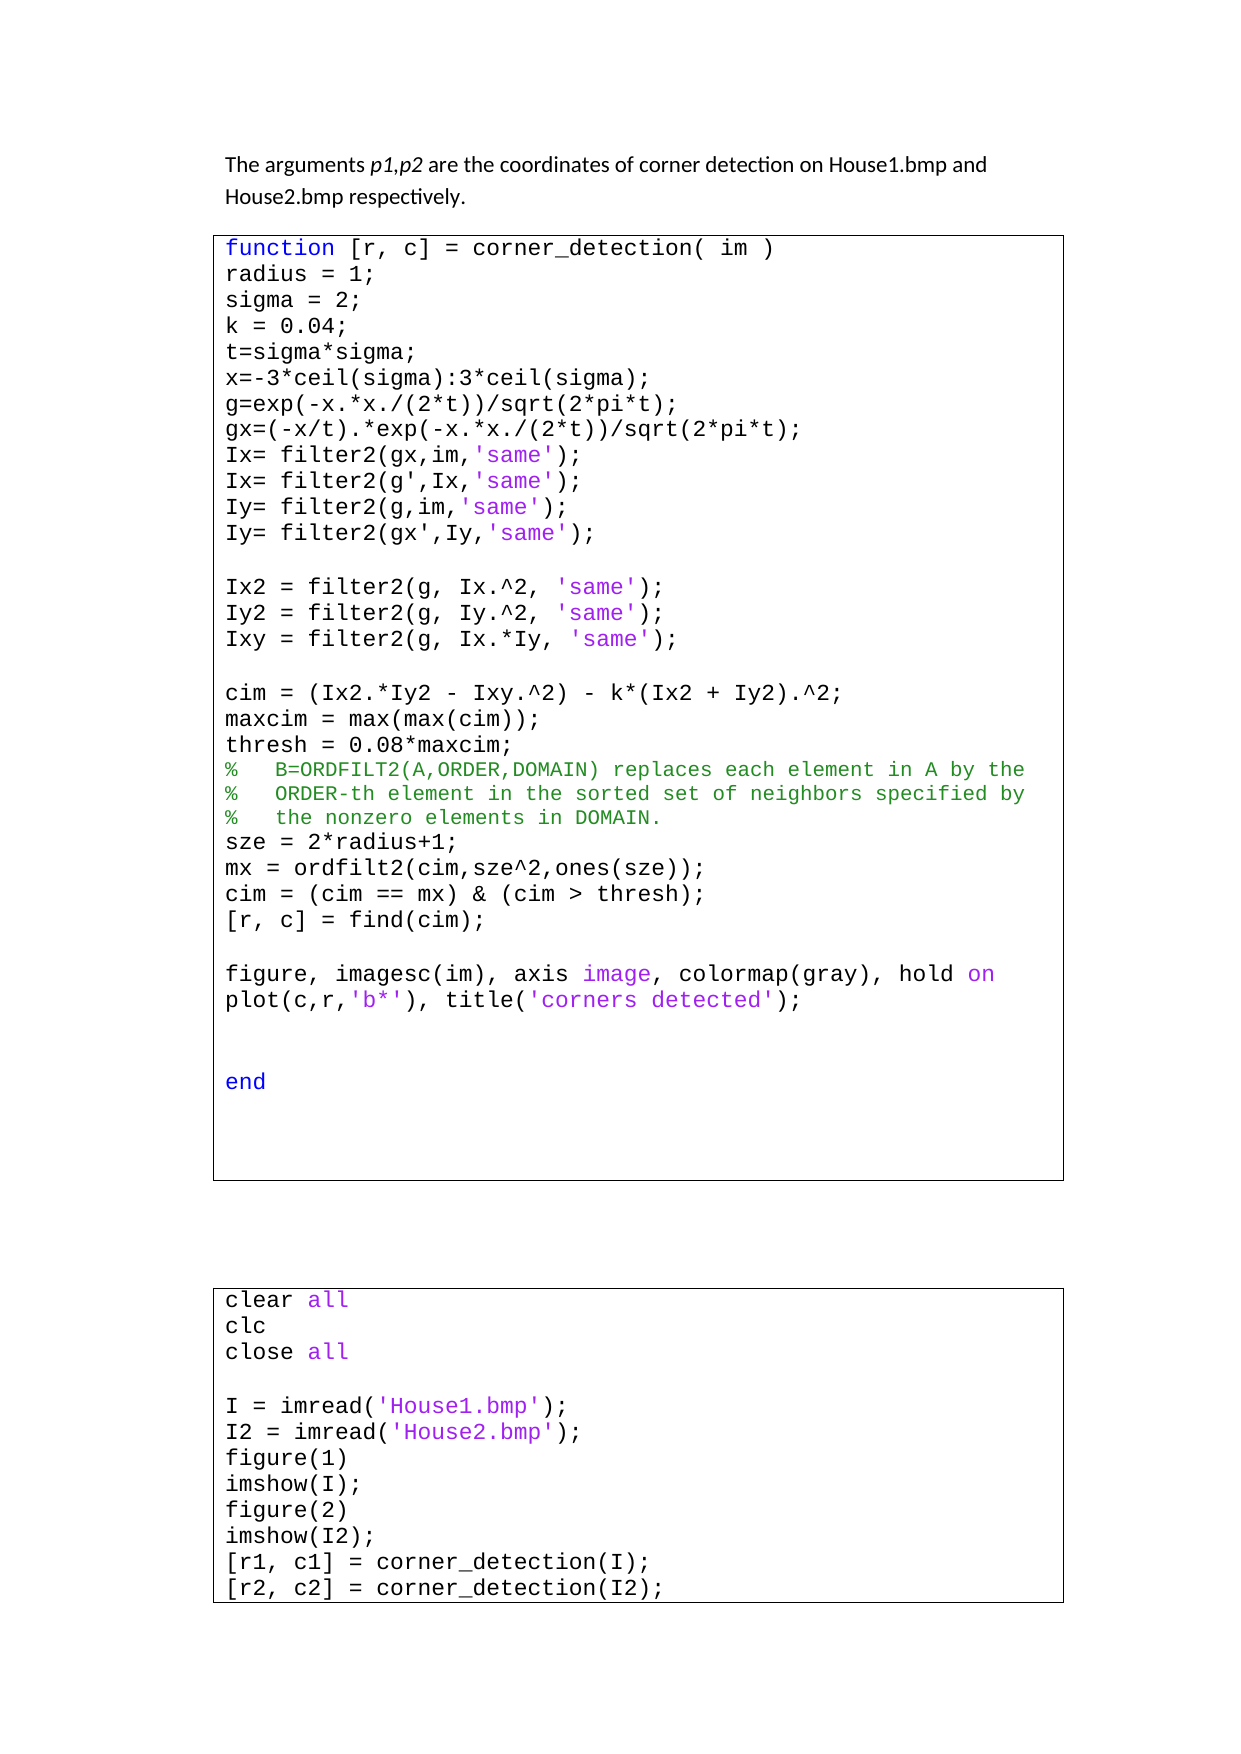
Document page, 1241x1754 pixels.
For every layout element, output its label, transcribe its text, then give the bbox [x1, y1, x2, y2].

text The arguments p1,p2 are the coordinates of corner detection on House1.bmp and House2.bmp respectively. [225, 150, 1053, 210]
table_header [214, 1289, 1063, 1602]
table_header function [r, c] = corner_detection( im ) radius = 1; sigma = 2; k = 0.04; t=sigma*sigma; x=-3*ceil(sigma):3*ceil(sigma); g=exp(-x.*x./(2*t))/sqrt(2*pi*t); gx=(-x/t).*exp(-x.*x./(2*t))/sqrt(2*pi*t); Ix= filter2(gx,im,'same'); Ix= filter2(g',Ix,'same'); Iy= filter2(g,im,'same'); Iy= filter2(gx',Iy,'same'); Ix2 = filter2(g, Ix.^2, 'same'); Iy2 = filter2(g, Iy.^2, 'same'); Ixy = filter2(g, Ix.*Iy, 'same'); cim = (Ix2.*Iy2 - Ixy.^2) - k*(Ix2 + Iy2).^2; maxcim = max(max(cim)); thresh = 0.08*maxcim; % B=ORDFILT2(A,ORDER,DOMAIN) replaces each element in A by the % ORDER-th element in the sorted set of neighbors specified by % the nonzero elements in DOMAIN. sze = 2*radius+1; mx = ordfilt2(cim,sze^2,ones(sze)); cim = (cim == mx) & (cim > thresh); [r, c] = find(cim); figure, imagesc(im), axis image, colormap(gray), hold on plot(c,r,'b*'), title('corners detected'); end [214, 236, 1063, 1180]
